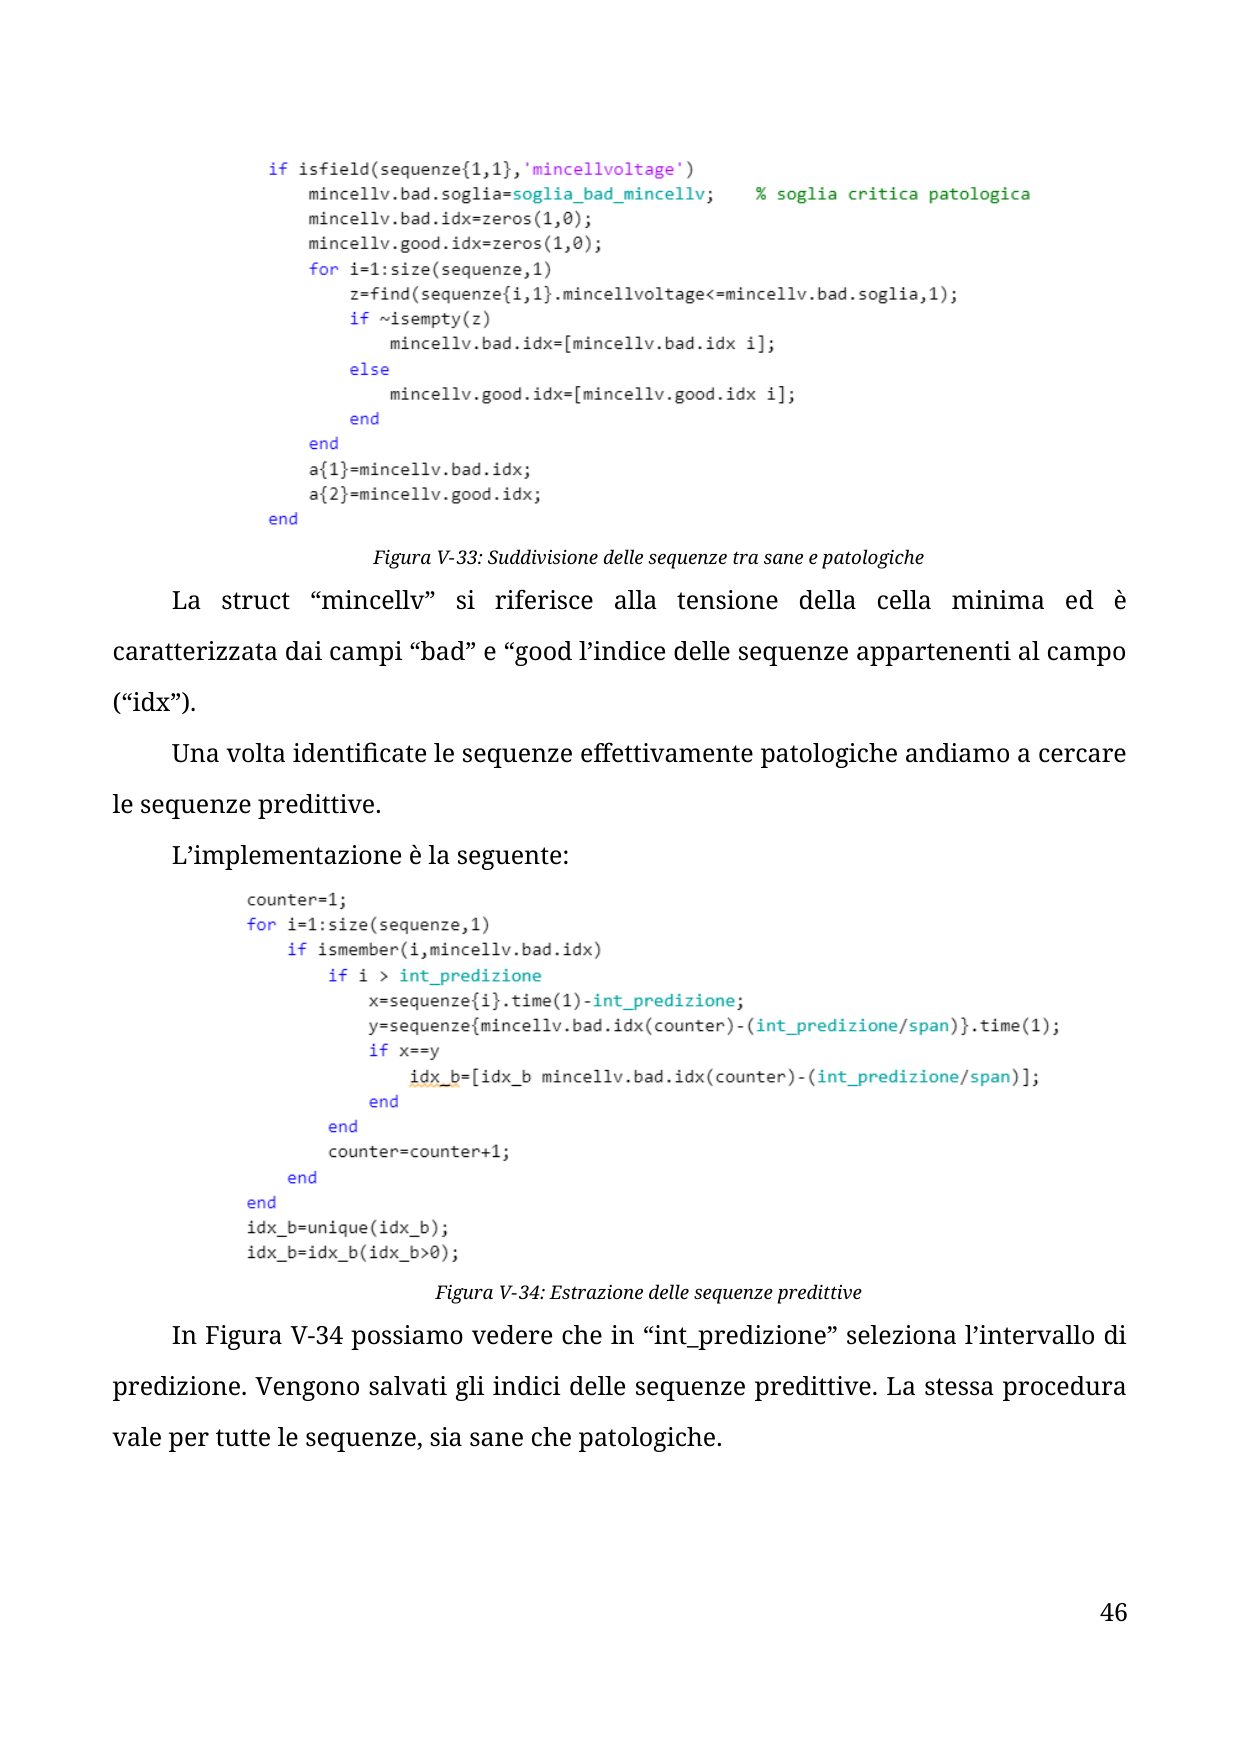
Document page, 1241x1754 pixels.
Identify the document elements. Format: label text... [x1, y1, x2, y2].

text La struct “mincellv” si riferisce alla tensione della cella minima ed è caratterizzata dai campi “bad” e “good l’indice delle sequenze appartenenti al campo (“idx”). [112, 583, 1128, 719]
text Una volta identificate le sequenze effettivamente patologiche andiamo a cercare le sequenze predittive. [112, 736, 1128, 821]
text L’implementazione è la seguente: [112, 838, 1128, 872]
picture [259, 150, 1041, 532]
picture [236, 889, 1063, 1267]
